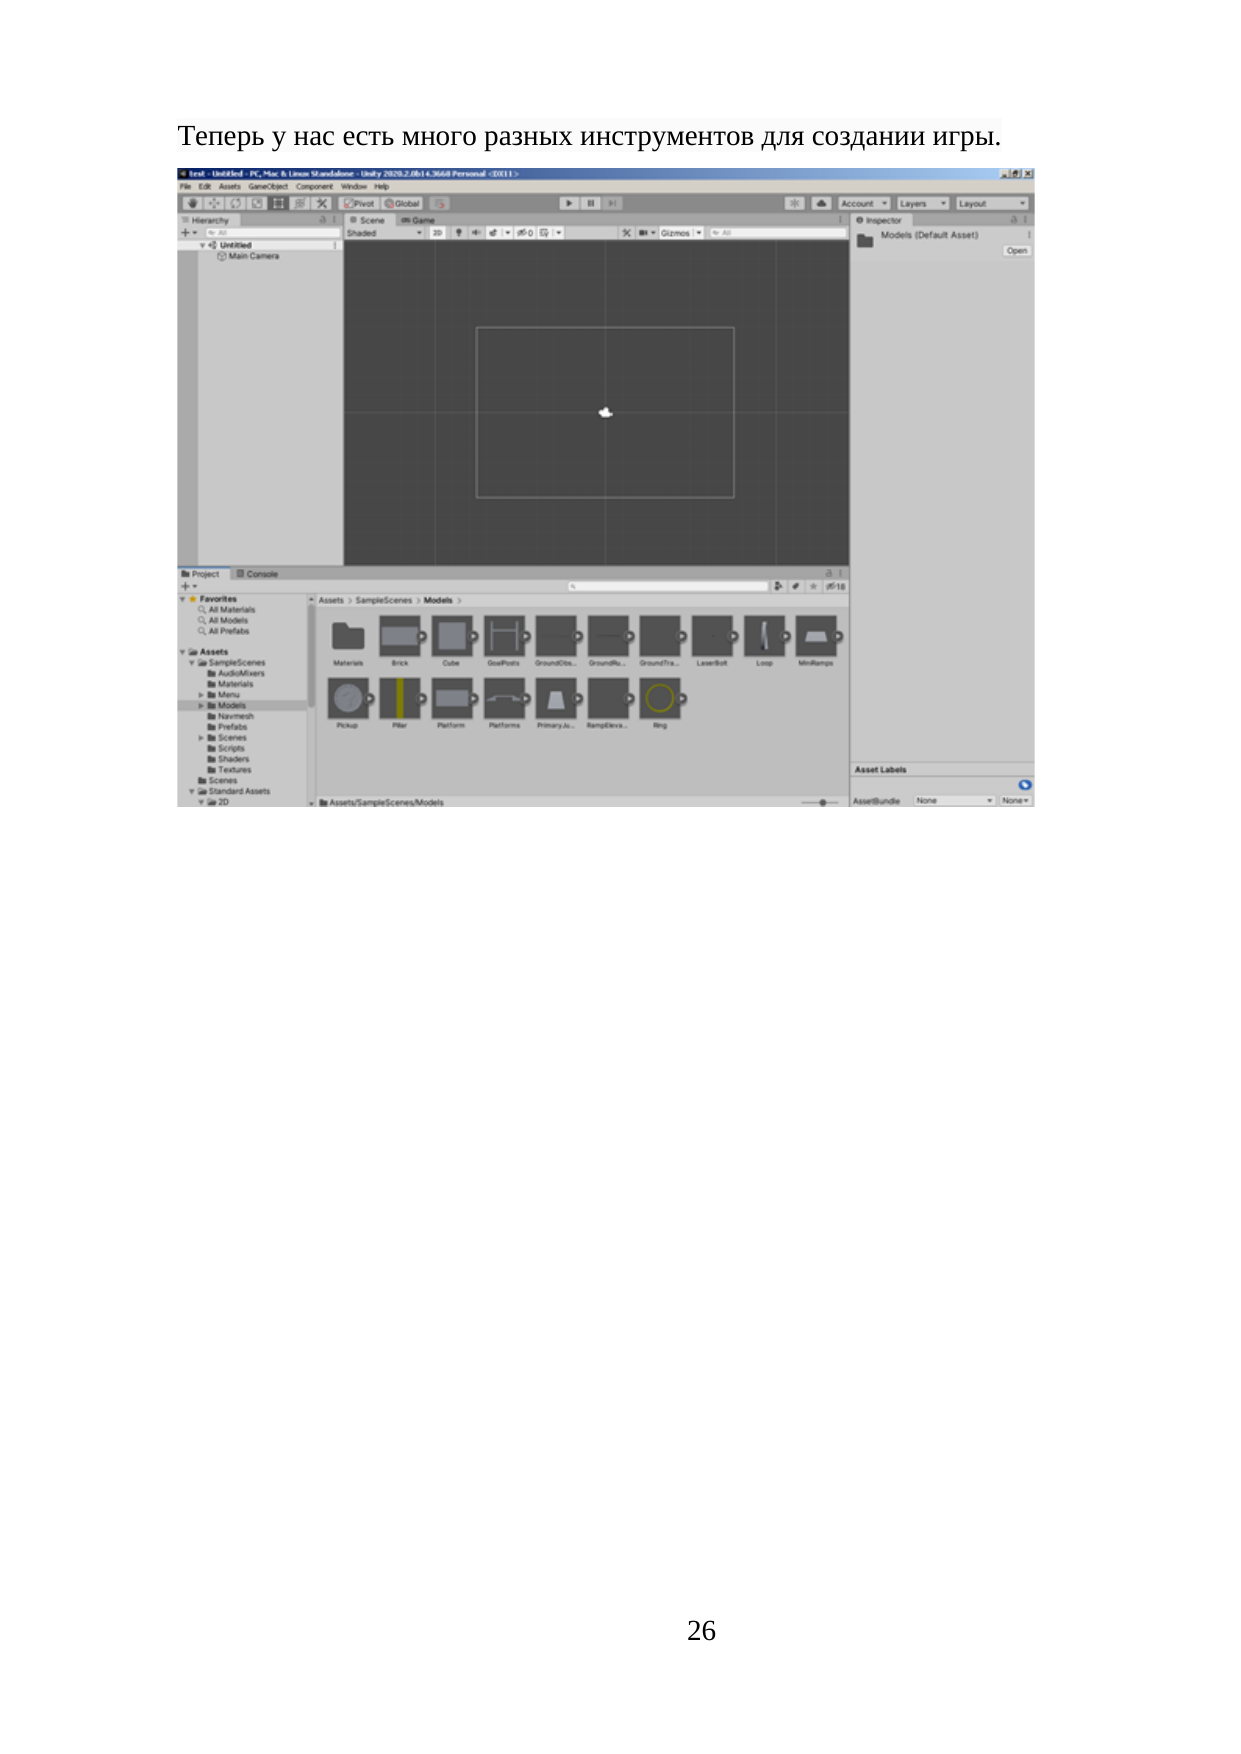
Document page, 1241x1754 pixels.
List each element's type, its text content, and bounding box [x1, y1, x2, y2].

picture [177, 168, 1035, 807]
